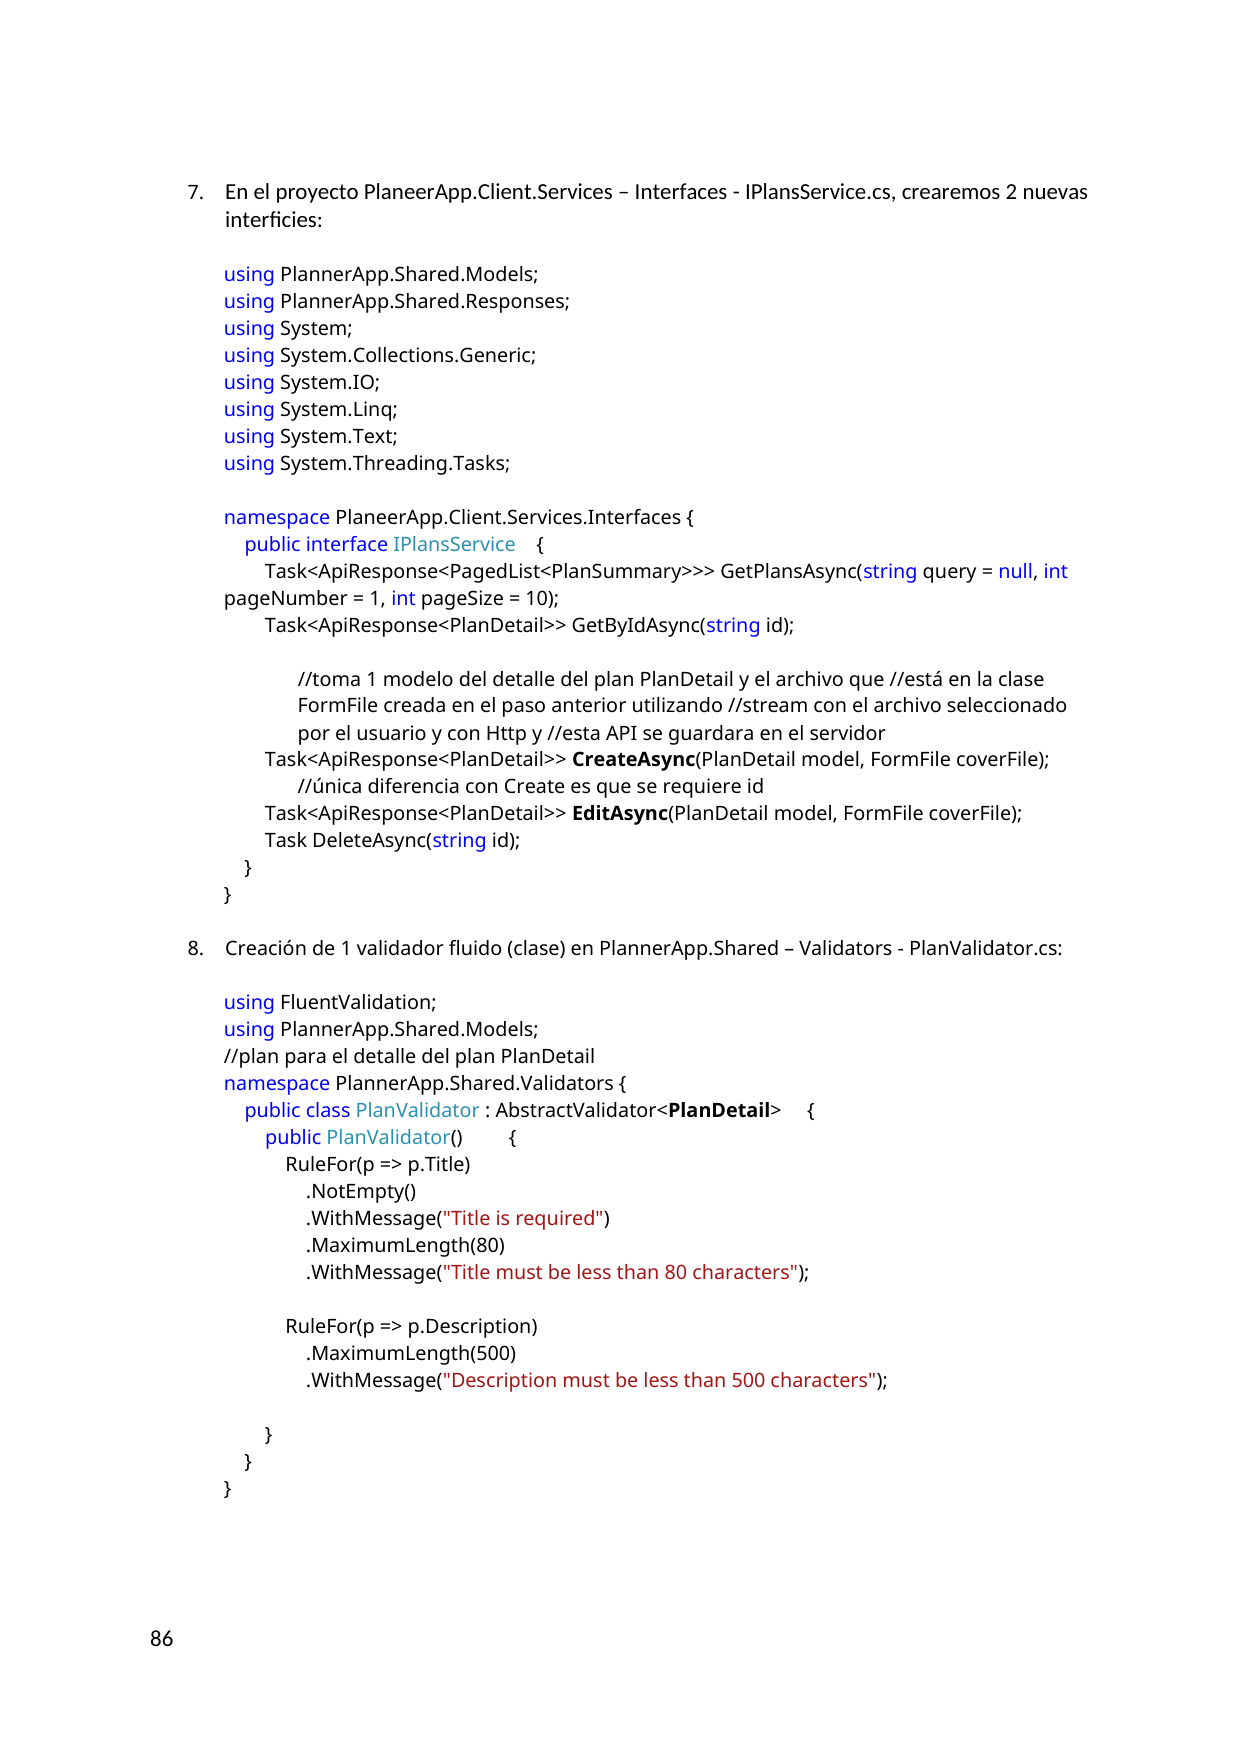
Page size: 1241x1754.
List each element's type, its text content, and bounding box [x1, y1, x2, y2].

text using System; [224, 314, 1090, 341]
text Task<ApiResponse<PlanDetail>> GetByIdAsync(string id); [224, 611, 1090, 638]
text } [224, 1447, 1090, 1474]
text using PlannerApp.Shared.Models; [224, 260, 1090, 287]
text .WithMessage("Description must be less than 500 characters"); [224, 1366, 1090, 1393]
text Task<ApiResponse<PlanDetail>> EditAsync(PlanDetail model, FormFile coverFile); [224, 800, 1090, 827]
text using FluentValidation; [224, 988, 1090, 1016]
text .MaximumLength(80) [224, 1231, 1090, 1258]
text //plan para el detalle del plan PlanDetail [224, 1042, 1090, 1069]
text using PlannerApp.Shared.Models; [224, 1016, 1090, 1042]
list En el proyecto PlaneerApp.Client.Services – Interfaces - IPlansService.cs, crearemos 2 nuevas interficies: [187, 177, 1090, 233]
text } [224, 1420, 1090, 1447]
text using System.Text; [224, 422, 1090, 449]
text } [224, 881, 1090, 908]
text .MaximumLength(500) [224, 1339, 1090, 1366]
text Task<ApiResponse<PagedList<PlanSummary>>> GetPlansAsync(string query = null, int pageNumber = 1, int pageSize = 10); [224, 557, 1090, 611]
text } [224, 854, 1090, 881]
text .WithMessage("Title must be less than 80 characters"); [224, 1258, 1090, 1285]
text using System.Collections.Generic; [224, 341, 1090, 368]
list Creación de 1 validador fluido (clase) en PlannerApp.Shared – Validators - PlanValidator.cs: [187, 934, 1090, 962]
text public interface IPlansService { [224, 530, 1090, 557]
text using System.Linq; [224, 395, 1090, 422]
text Task DeleteAsync(string id); [224, 827, 1090, 854]
text public class PlanValidator : AbstractValidator<PlanDetail> { [224, 1096, 1090, 1123]
text namespace PlannerApp.Shared.Validators { [224, 1069, 1090, 1096]
text //toma 1 modelo del detalle del plan PlanDetail y el archivo que //está en la clase FormFile creada en el paso anterior utilizando //stream con el archivo seleccionado por el usuario y con Http y //esta API se guardara en el servidor [297, 665, 1090, 746]
text Task<ApiResponse<PlanDetail>> CreateAsync(PlanDetail model, FormFile coverFile); [224, 746, 1090, 773]
text public PlanValidator() { [224, 1123, 1090, 1150]
text //única diferencia con Create es que se requiere id [224, 773, 1090, 800]
text namespace PlaneerApp.Client.Services.Interfaces { [224, 503, 1090, 530]
text using System.Threading.Tasks; [224, 449, 1090, 476]
text .WithMessage("Title is required") [224, 1204, 1090, 1231]
text } [224, 1474, 1090, 1501]
text using System.IO; [224, 368, 1090, 395]
text using PlannerApp.Shared.Responses; [224, 287, 1090, 314]
text RuleFor(p => p.Description) [224, 1312, 1090, 1339]
text .NotEmpty() [224, 1177, 1090, 1204]
text RuleFor(p => p.Title) [224, 1150, 1090, 1177]
